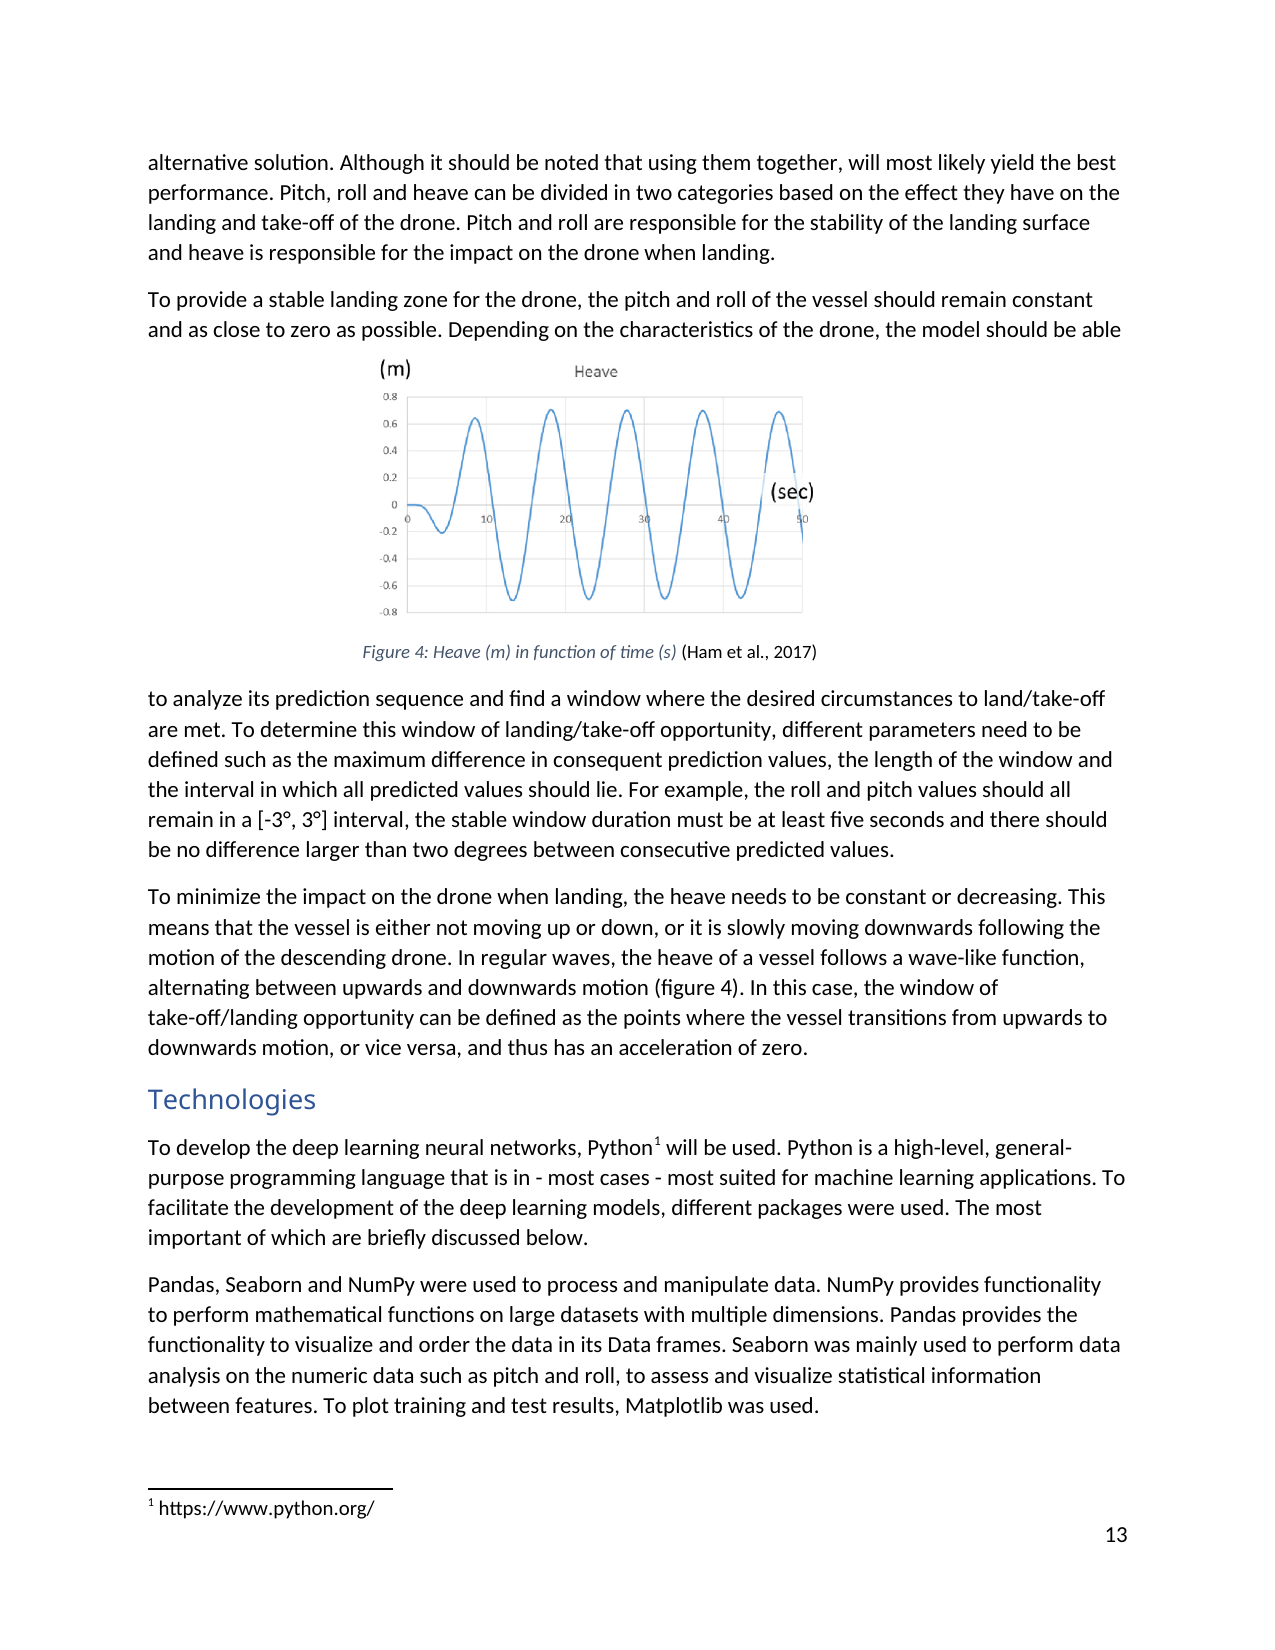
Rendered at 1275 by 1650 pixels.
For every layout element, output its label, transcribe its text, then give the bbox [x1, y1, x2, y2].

subtitle Technologies [148, 1080, 1127, 1117]
text To minimize the impact on the drone when landing, the heave needs to be constant or decreasing. This means that the vessel is either not moving up or down, or it is slowly moving downwards following the motion of the descending drone. In regular waves, the heave of a vessel follows a wave-like function, alternating between upwards and downwards motion (figure 4). In this case, the window of take-off/landing opportunity can be defined as the points where the vessel transitions from upwards to downwards motion, or vice versa, and thus has an acceleration of zero. [148, 882, 1127, 1061]
picture [362, 359, 830, 631]
text To develop the deep learning neural networks, Python will be used. Python is a high-level, general-purpose programming language that is in - most cases - most suited for machine learning applications. To facilitate the development of the deep learning models, different packages were used. The most important of which are briefly discussed below. [148, 1133, 1127, 1251]
text Pandas, Seaborn and NumPy were used to process and manipulate data. NumPy provides functionality to perform mathematical functions on large datasets with multiple dimensions. Pandas provides the functionality to visualize and order the data in its Data frames. Seaborn was mainly used to perform data analysis on the numeric data such as pitch and roll, to assess and visualize statistical information between features. To plot training and test results, Matplotlib was used. [148, 1270, 1127, 1419]
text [148, 148, 1127, 266]
text To provide a stable landing zone for the drone, the pitch and roll of the vessel should remain constant and as close to zero as possible. Depending on the characteristics of the drone, the model should be able to analyze its prediction sequence and find a window where the desired circumstances to land/take-off are met. To determine this window of landing/take-off opportunity, different parameters need to be defined such as the maximum difference in consequent prediction values, the length of the window and the interval in which all predicted values should lie. For example, the roll and pitch values should all remain in a [-3°, 3°] interval, the stable window duration must be at least five seconds and there should be no difference larger than two degrees between consecutive predicted values. [148, 285, 1127, 863]
